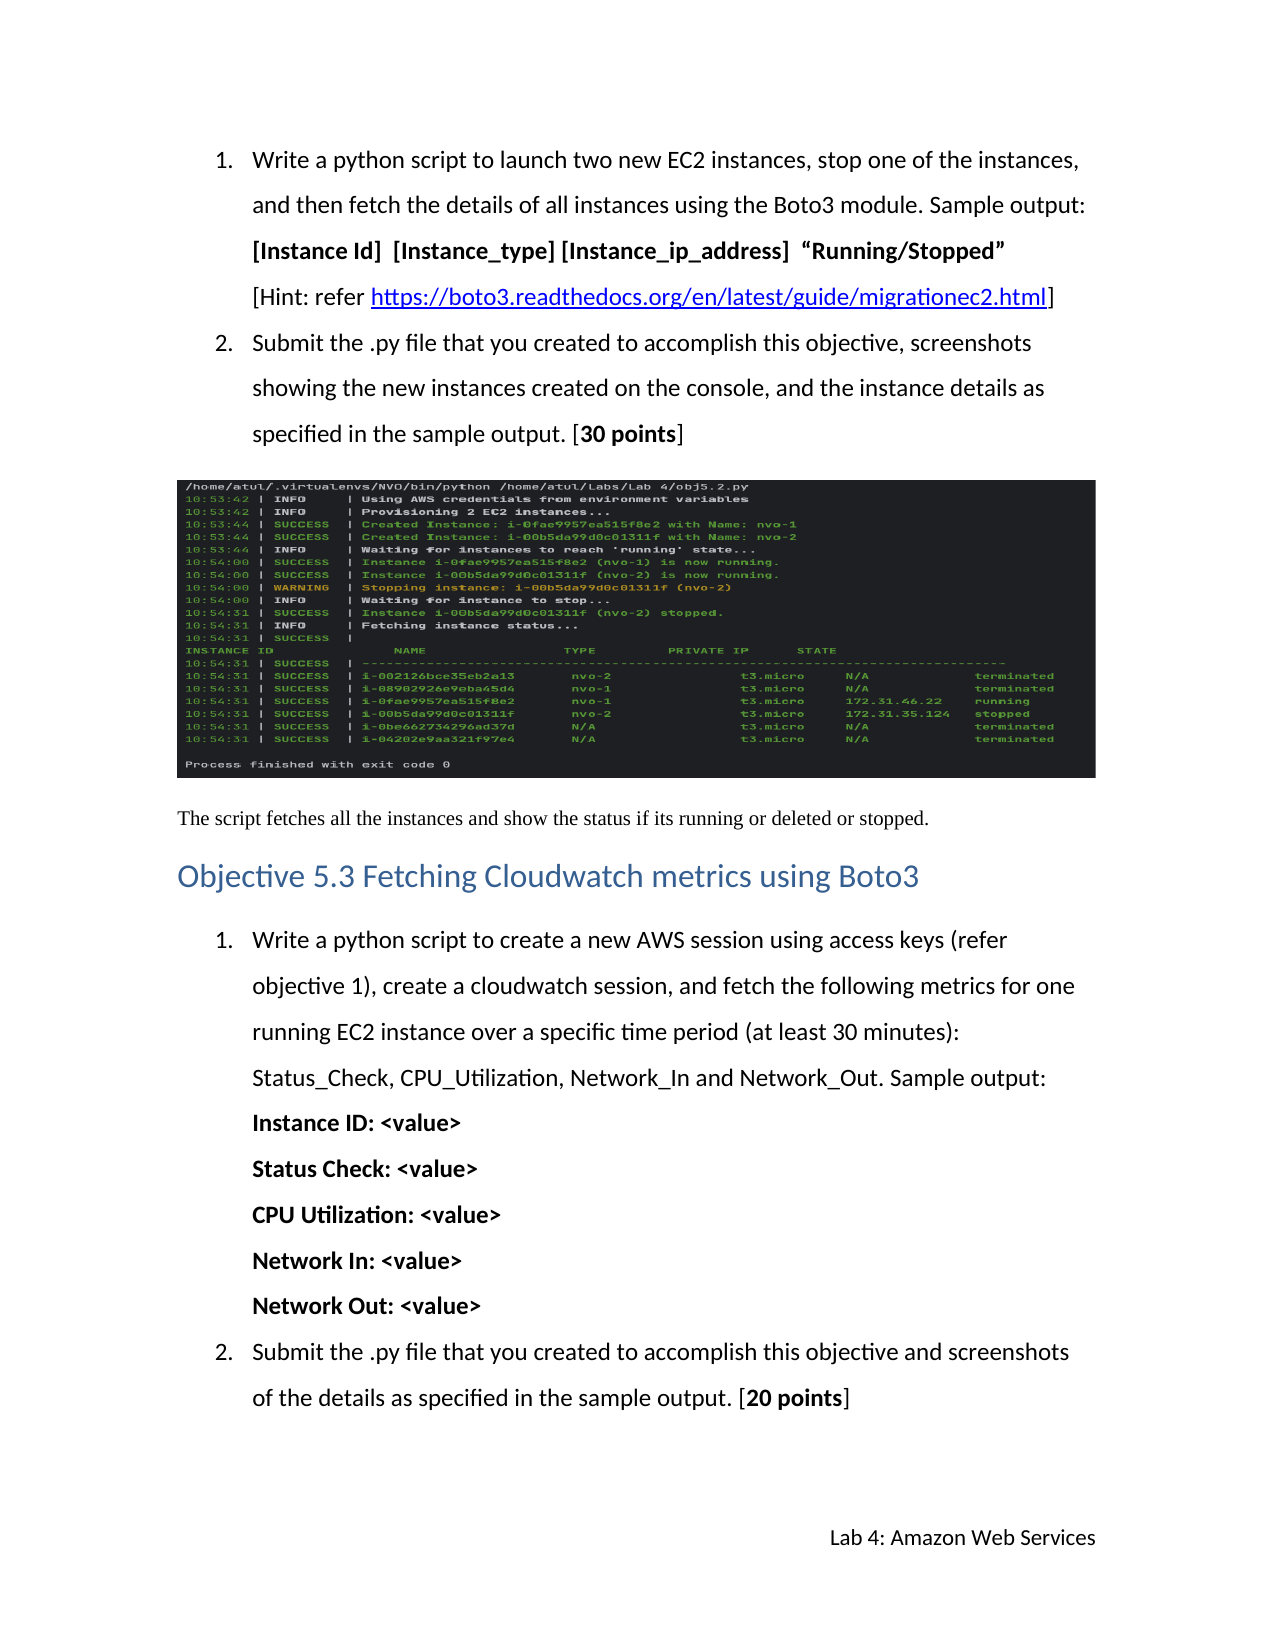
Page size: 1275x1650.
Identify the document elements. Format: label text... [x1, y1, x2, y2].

list [Hint: refer https://boto3.readthedocs.org/en/latest/guide/migrationec2.html] [252, 281, 1096, 311]
list Write a python script to launch two new EC2 instances, stop one of the instances, and then fetch the details of all instances using the Boto3 module. Sample output: [214, 144, 1096, 220]
list Network Out: <value> [252, 1291, 1096, 1321]
list Network In: <value> [252, 1245, 1096, 1275]
list Submit the .py file that you created to accomplish this objective and screenshots of the details as specified in the sample output. [20 points] [214, 1336, 1096, 1412]
list Status Check: <value> [252, 1153, 1096, 1184]
list Instance ID: <value> [252, 1108, 1096, 1138]
picture [177, 480, 1096, 778]
list Write a python script to create a new AWS session using access keys (refer objective 1), create a cloudwatch session, and fetch the following metrics for one running EC2 instance over a specific time period (at least 30 minutes): Status_Check, CPU_Utilization, Network_In and Network_Out. Sample output: [214, 925, 1096, 1092]
list CPU Utilization: <value> [252, 1199, 1096, 1229]
subtitle Objective 5.3 Fetching Cloudwatch metrics using Boto3 [177, 855, 1096, 896]
list [Instance Id] [Instance_type] [Instance_ip_address] “Running/Stopped” [252, 235, 1096, 266]
list Submit the .py file that you created to accomplish this objective, screenshots showing the new instances created on the console, and the instance details as specified in the sample output. [30 points] [214, 327, 1096, 449]
text The script fetches all the instances and show the status if its running or deleted or stopped. [177, 806, 1096, 830]
